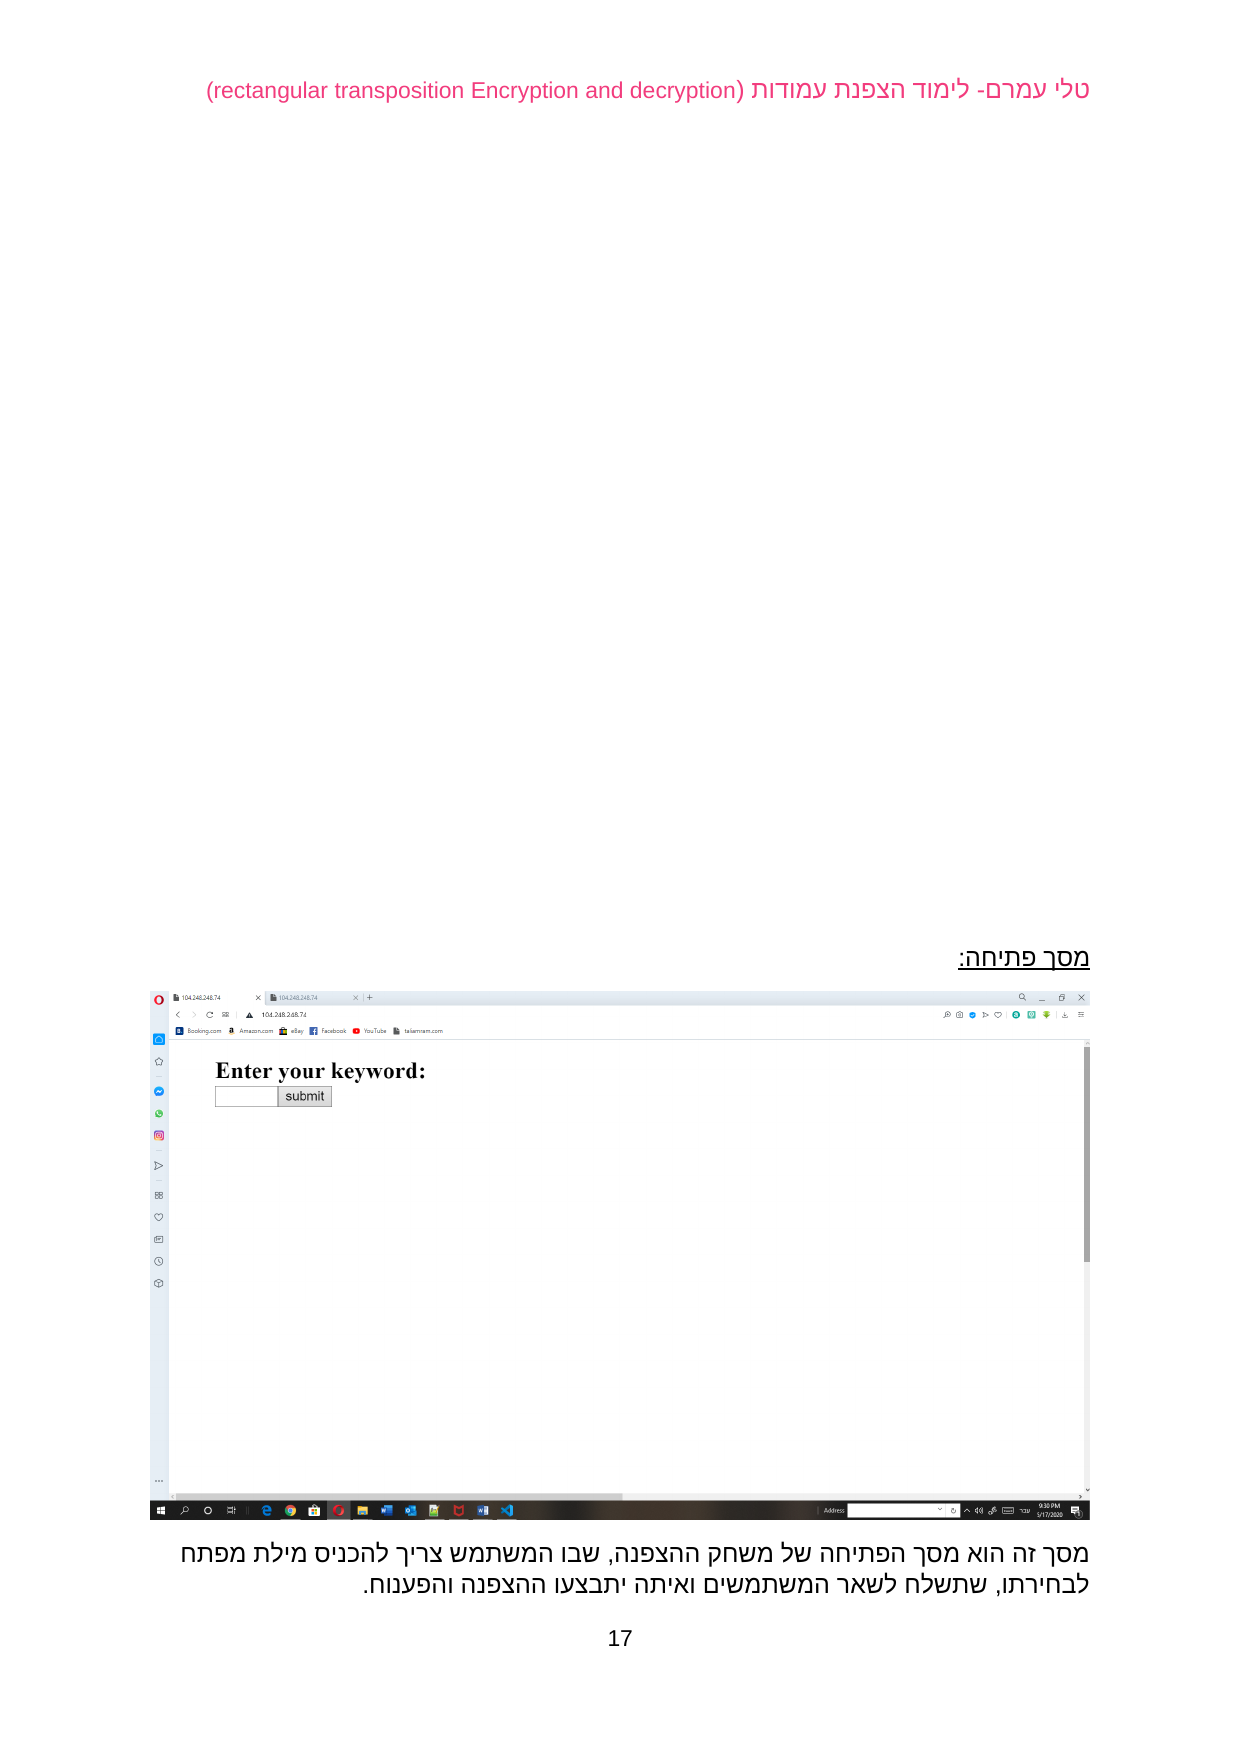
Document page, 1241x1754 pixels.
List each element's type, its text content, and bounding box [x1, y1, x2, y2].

text מסך פתיחה: [150, 943, 1090, 972]
picture [150, 991, 1090, 1520]
text מסך זה הוא מסך הפתיחה של משחק ההצפנה, שבו המשתמש צריך להכניס מילת מפתח לבחירתו, שתשלח לשאר המשתמשים ואיתה יתבצעו ההצפנה והפענוח. [150, 1539, 1090, 1598]
